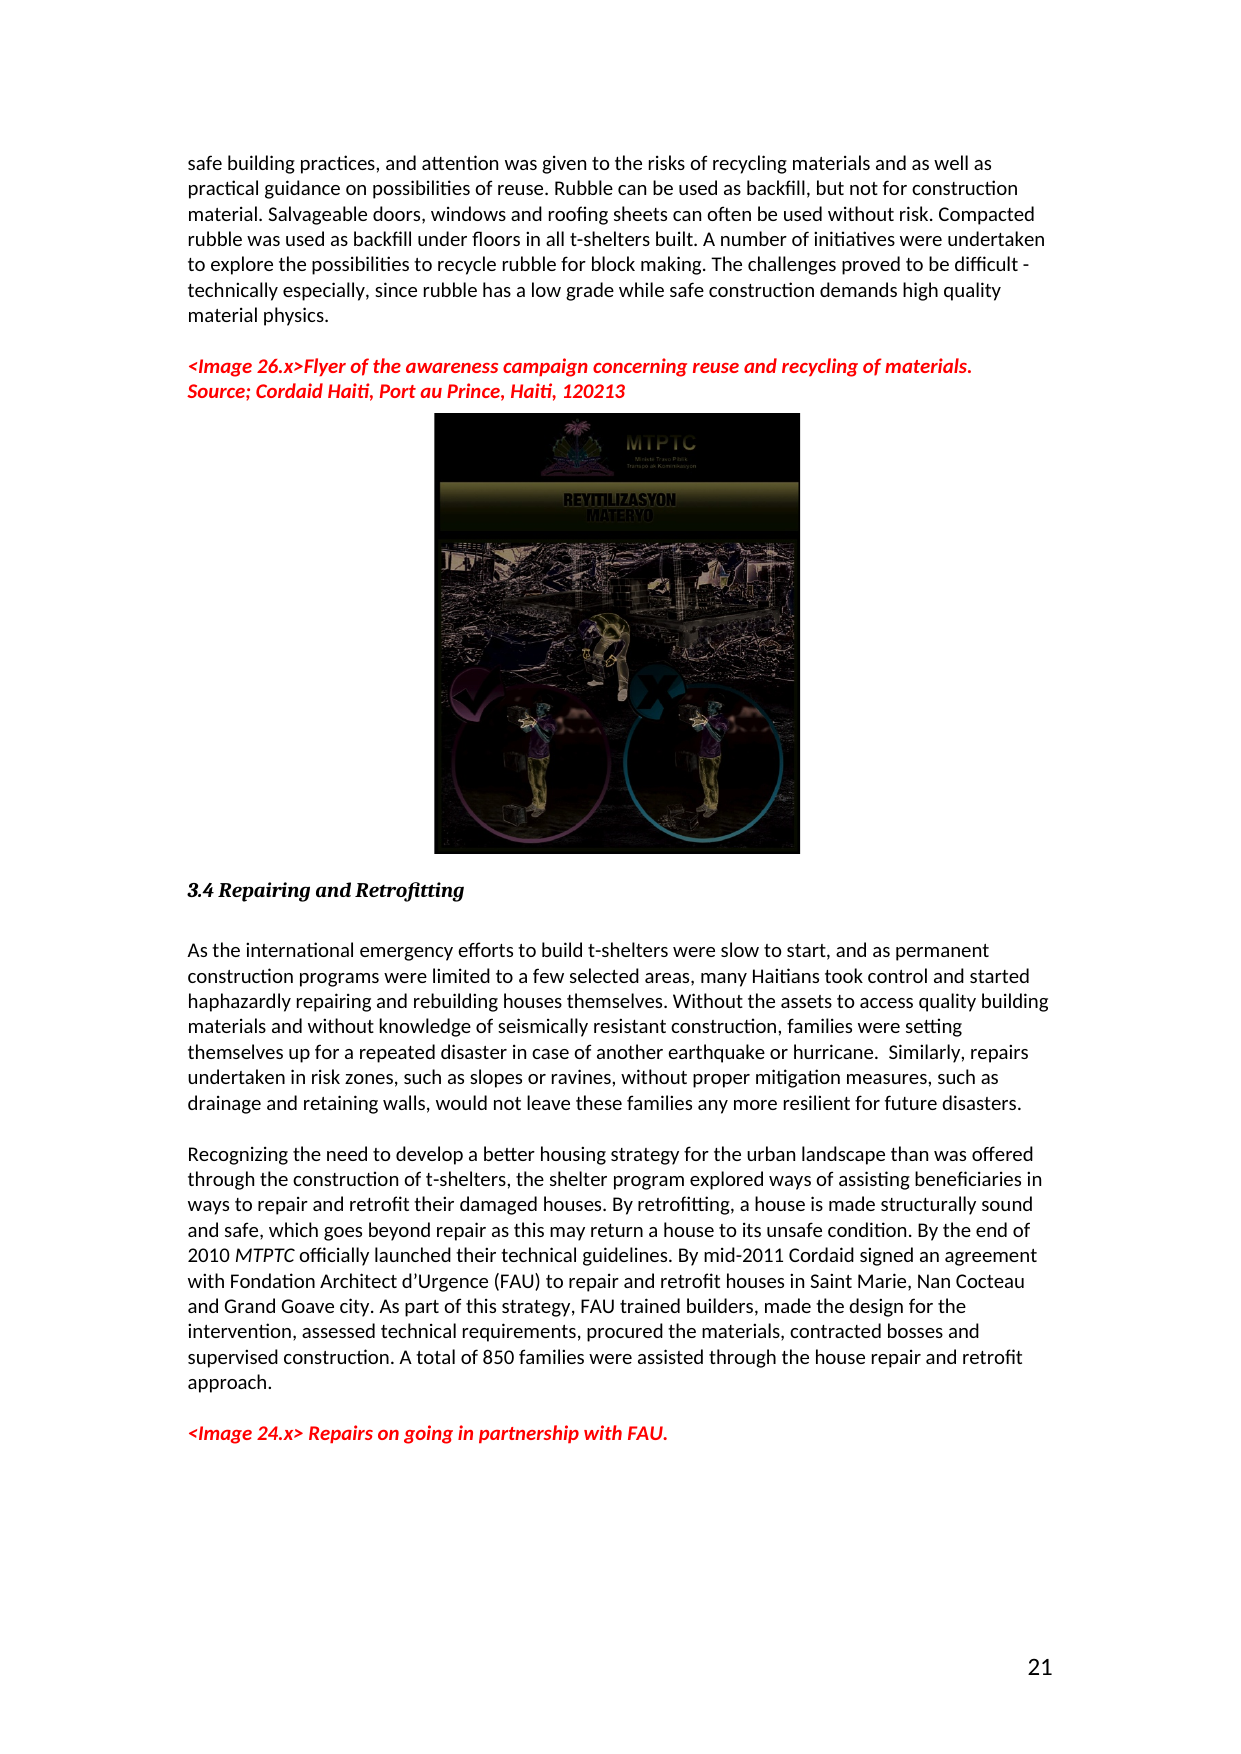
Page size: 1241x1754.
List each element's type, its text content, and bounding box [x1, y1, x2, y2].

text As the international emergency efforts to build t-shelters were slow to start, and as permanent construction programs were limited to a few selected areas, many Haitians took control and started haphazardly repairing and rebuilding houses themselves. Without the assets to access quality building materials and without knowledge of seismically resistant construction, families were setting themselves up for a repeated disaster in case of another earthquake or hurricane. Similarly, repairs undertaken in risk zones, such as slopes or ravines, without proper mitigation measures, such as drainage and retaining walls, would not leave these families any more resilient for future disasters. [187, 937, 1053, 1115]
text <Image 26.x>Flyer of the awareness campaign concerning reuse and recycling of materials. [187, 353, 1053, 379]
text Source; Cordaid Haiti, Port au Prince, Haiti, 120213 [187, 379, 1053, 404]
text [187, 150, 1053, 328]
text Recognizing the need to develop a better housing strategy for the urban landscape than was offered through the construction of t-shelters, the shelter program explored ways of assisting beneficiaries in ways to repair and retrofit their damaged houses. By retrofitting, a house is made structurally sound and safe, which goes beyond repair as this may return a house to its unsafe condition. By the end of 2010 MTPTC officially launched their technical guidelines. By mid-2011 Cordaid signed an agreement with Fondation Architect d’Urgence (FAU) to repair and retrofit houses in Saint Marie, Nan Cocteau and Grand Goave city. As part of this strategy, FAU trained builders, made the design for the intervention, assessed technical requirements, procured the materials, contracted bosses and supervised construction. A total of 850 families were assisted through the house repair and retrofit approach. [187, 1141, 1053, 1395]
picture [434, 413, 800, 854]
text <Image 24.x> Repairs on going in partnership with FAU. [187, 1420, 1053, 1446]
